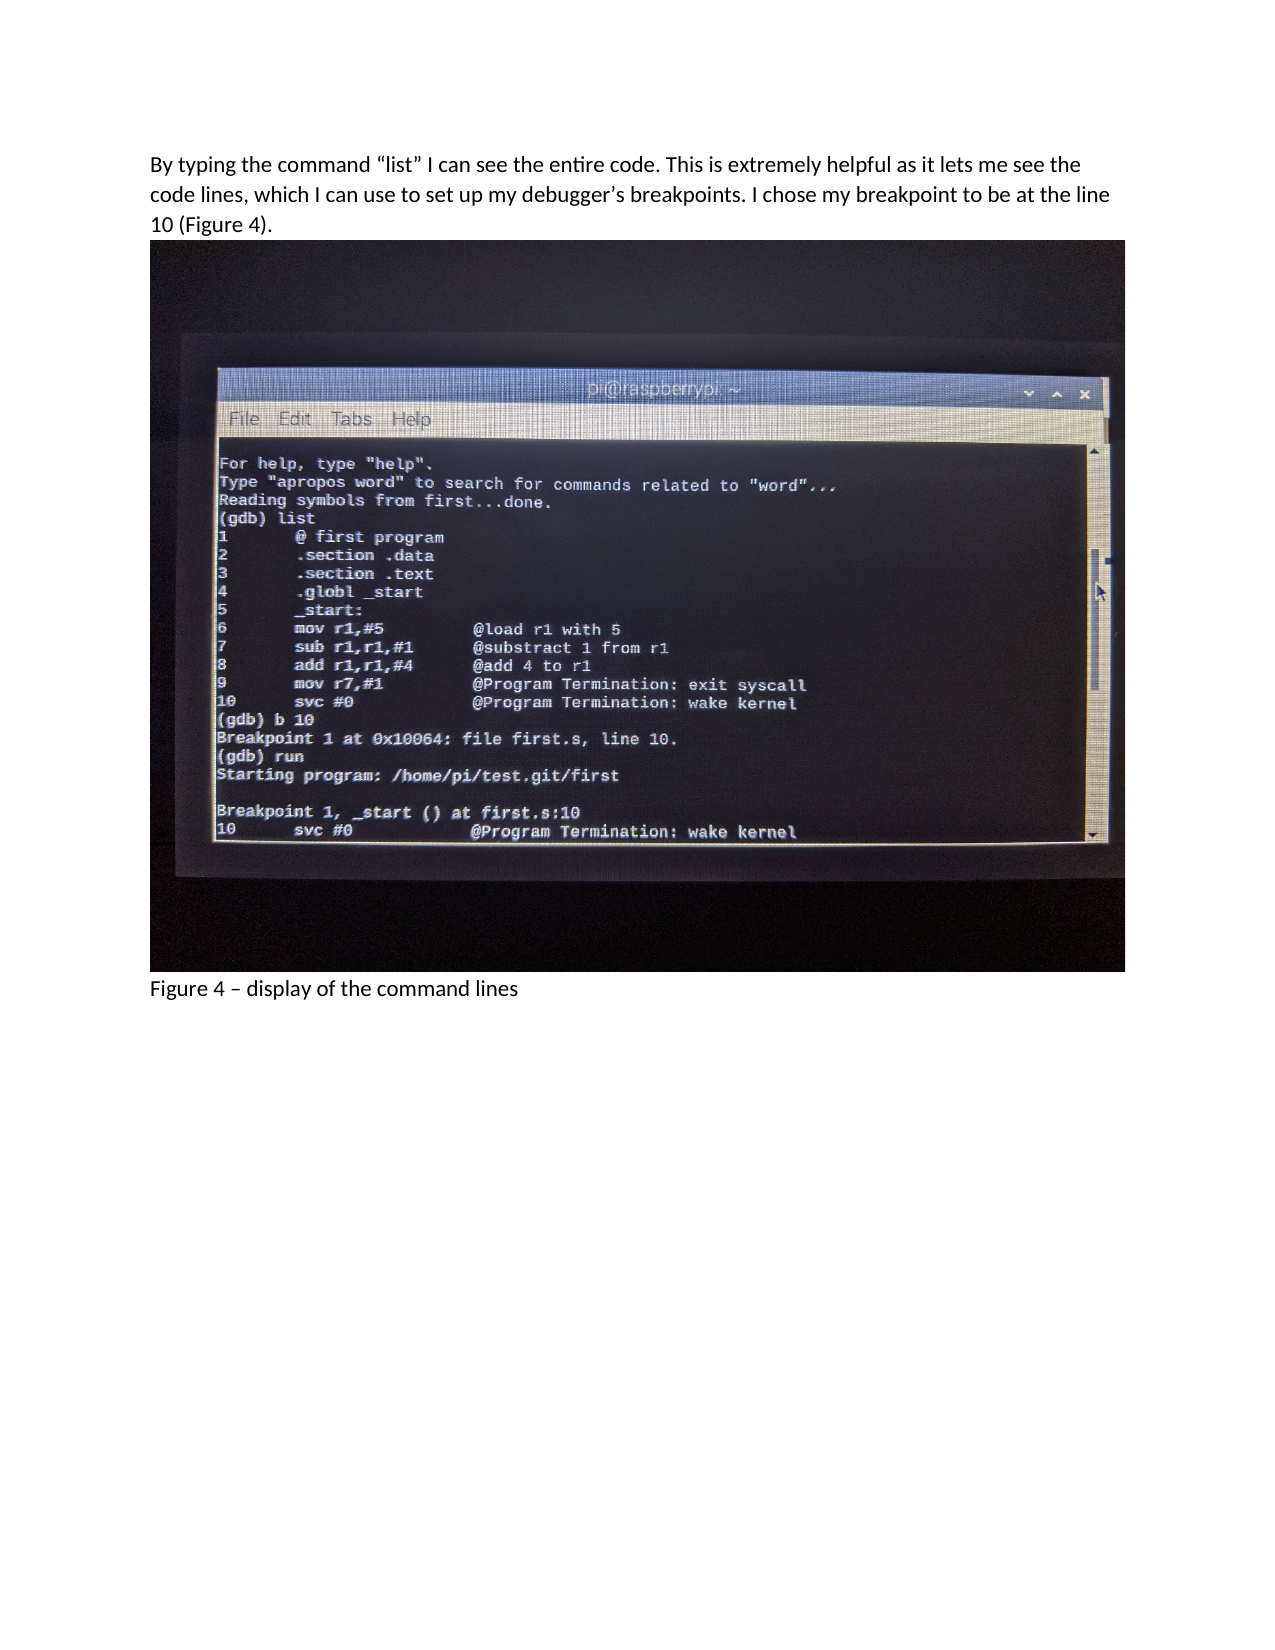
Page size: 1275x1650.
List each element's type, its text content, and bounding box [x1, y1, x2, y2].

text By typing the command “list” I can see the entire code. This is extremely helpful as it lets me see the code lines, which I can use to set up my debugger’s breakpoints. I chose my breakpoint to be at the line 10 (Figure 4).Figure 4 – display of the command lines [150, 972, 1125, 1002]
picture [150, 240, 1125, 972]
text By typing the command “list” I can see the entire code. This is extremely helpful as it lets me see the code lines, which I can use to set up my debugger’s breakpoints. I chose my breakpoint to be at the line 10 (Figure 4).Figure 4 – display of the command lines [150, 150, 1125, 240]
